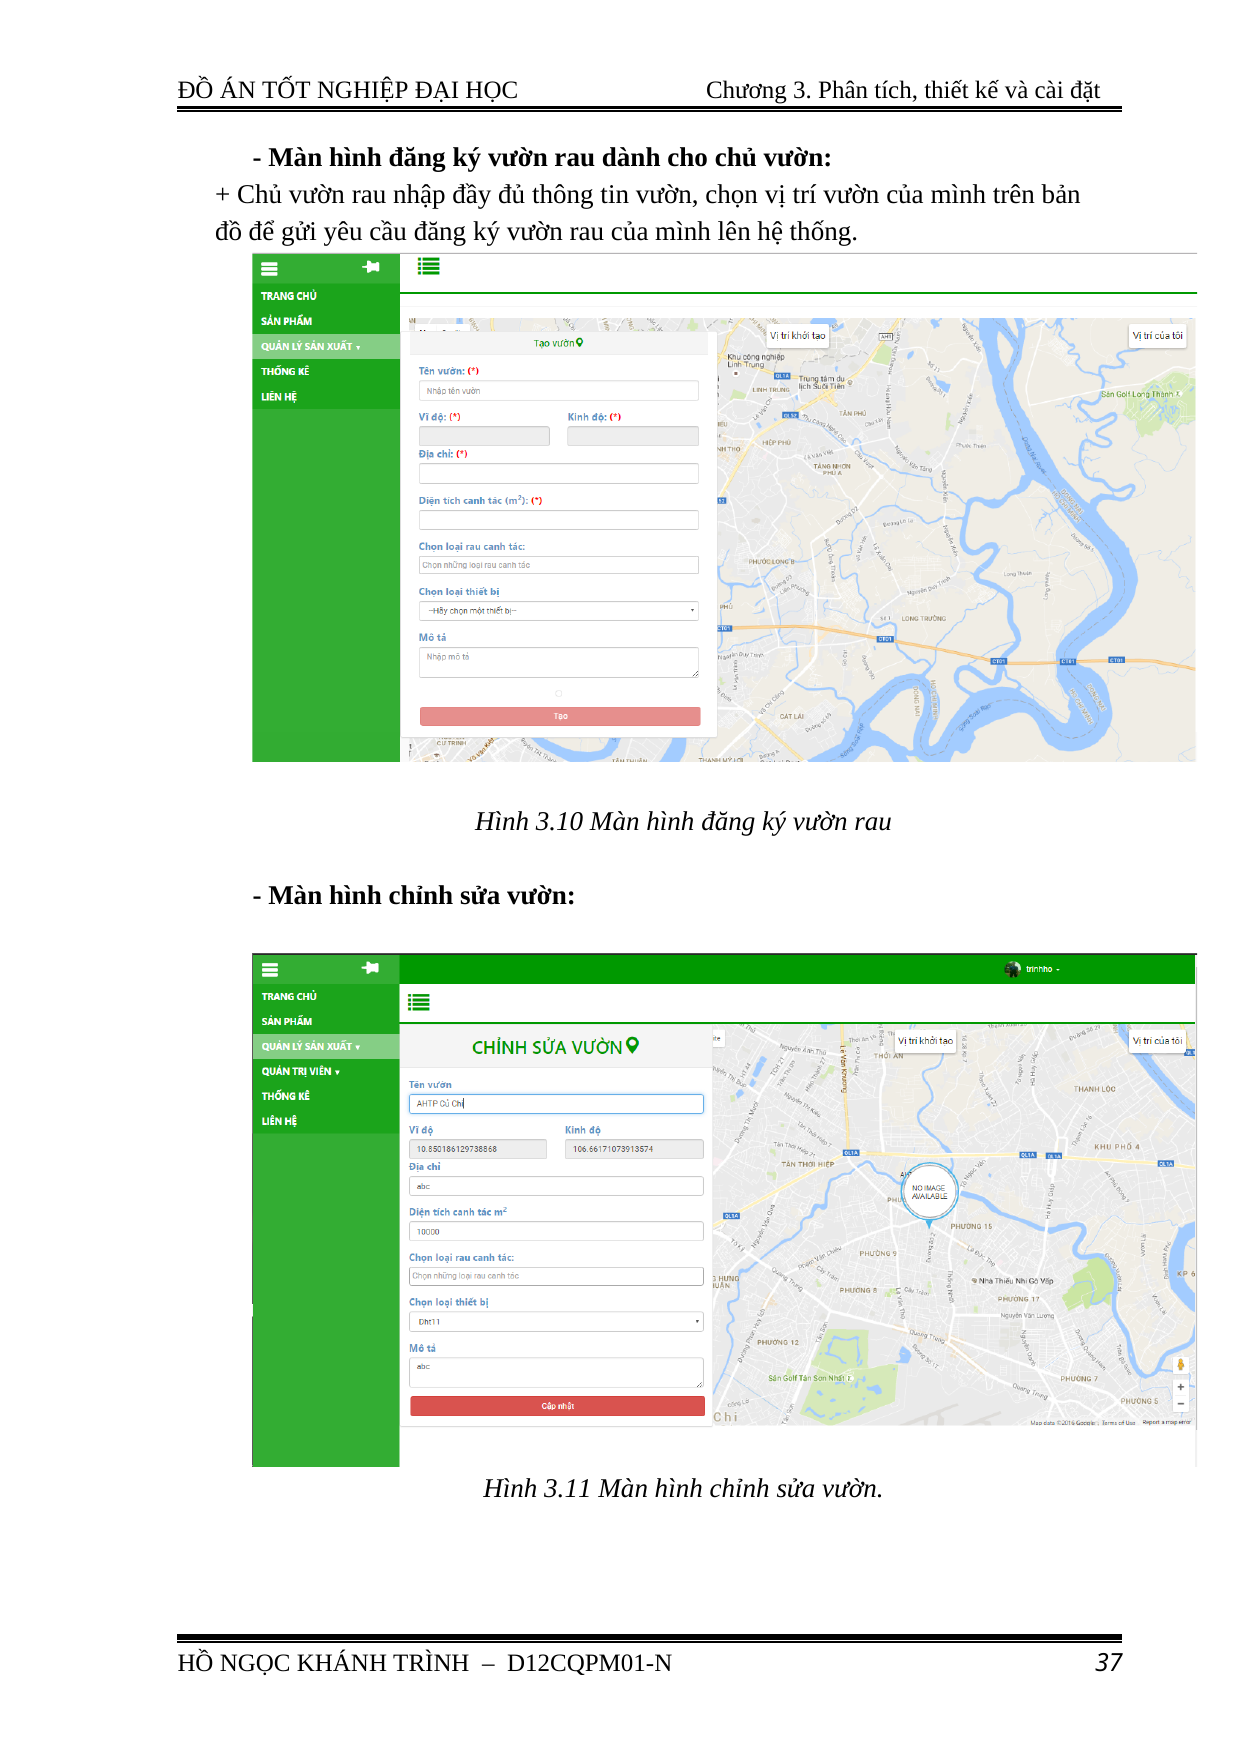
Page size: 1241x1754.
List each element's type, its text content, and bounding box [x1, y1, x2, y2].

text - Màn hình đăng ký vườn rau dành cho chủ vườn: [252, 141, 1114, 172]
text + Chủ vườn rau nhập đầy đủ thông tin vườn, chọn vị trí vườn của mình trên bản đồ để gửi yêu cầu đăng ký vườn rau của mình lên hệ thống. [215, 178, 1114, 247]
picture [252, 953, 1198, 1467]
text Hình 3.10 Màn hình đăng ký vườn rau [252, 804, 1114, 836]
text Hình 3.11 Màn hình chỉnh sửa vườn. [252, 1472, 1114, 1504]
picture [252, 252, 1198, 762]
text - Màn hình chỉnh sửa vườn: [252, 879, 1114, 910]
